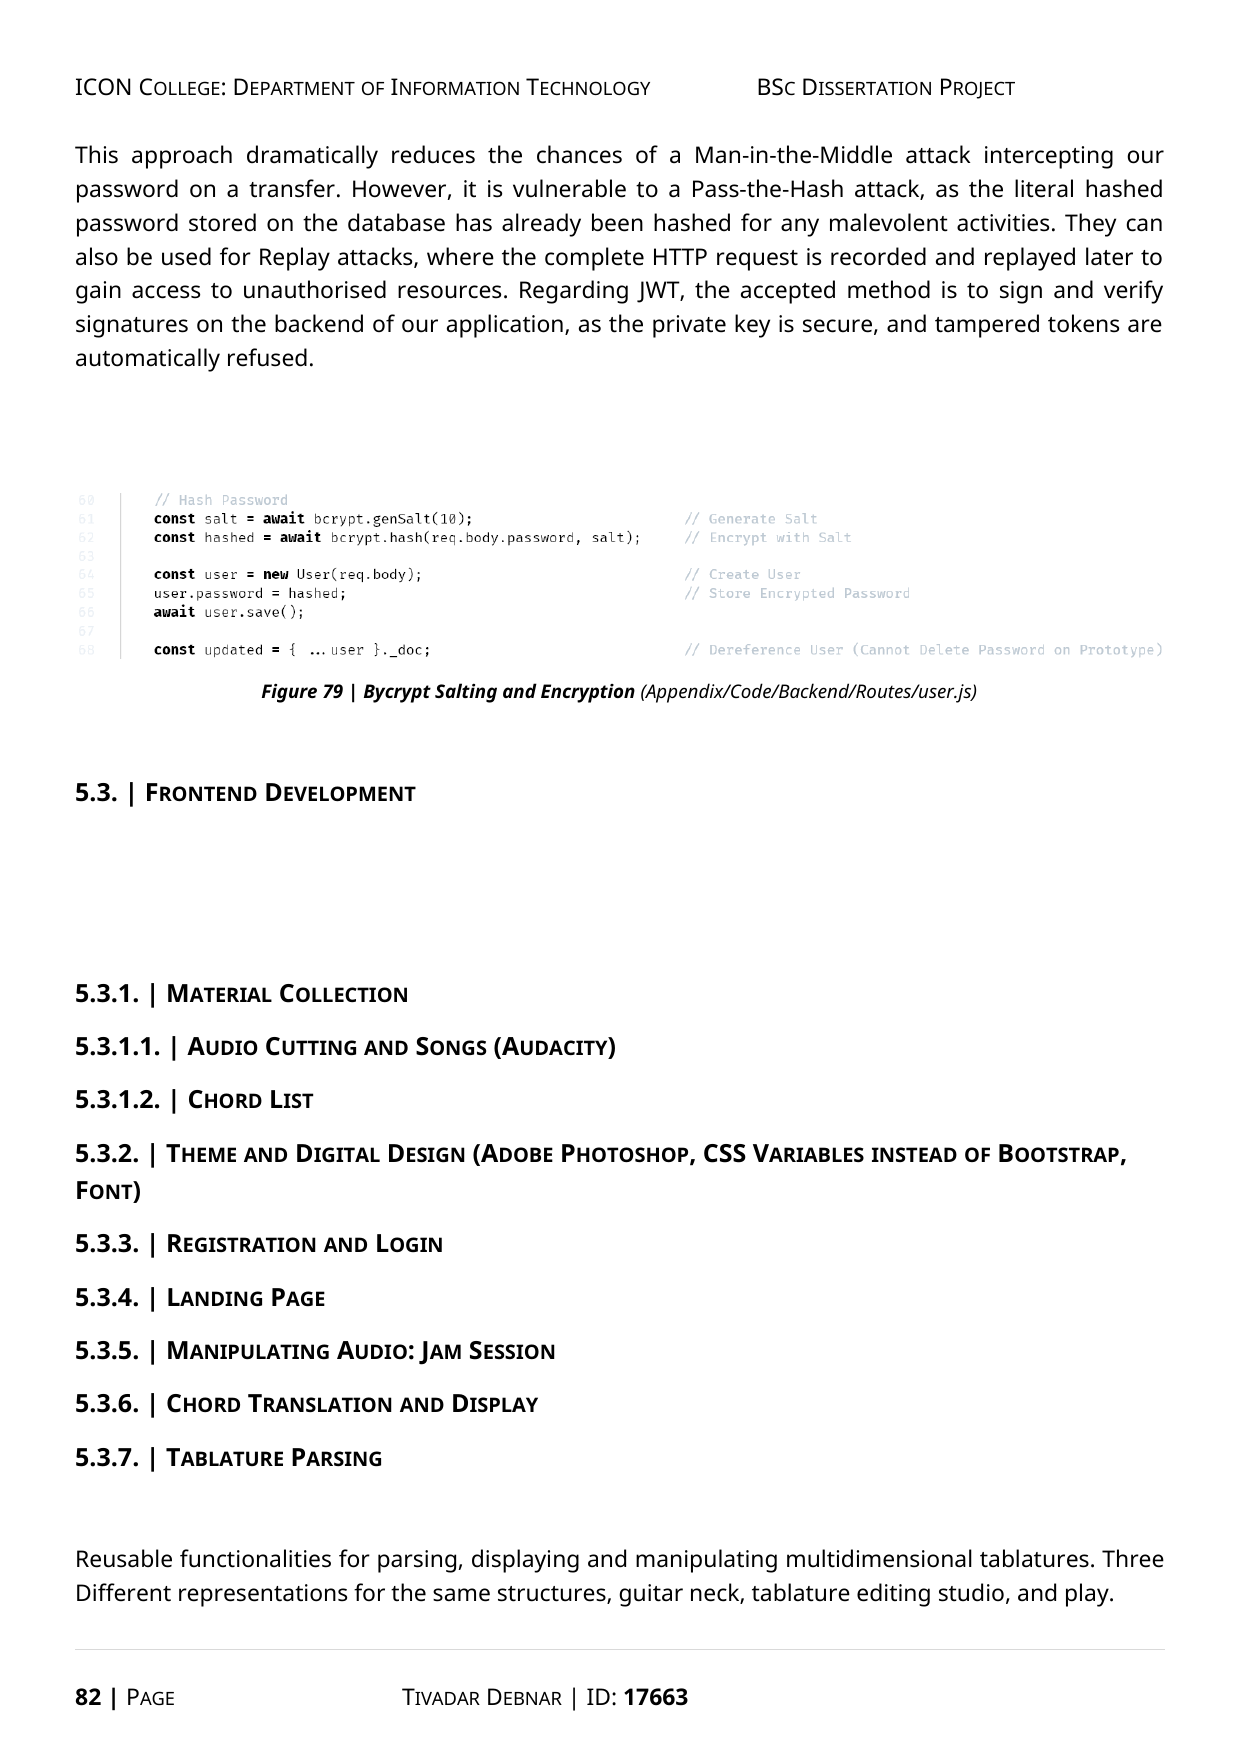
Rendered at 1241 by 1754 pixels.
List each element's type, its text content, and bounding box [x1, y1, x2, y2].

subtitle 5.3.1.1. | Audio Cutting and Songs (Audacity) [75, 1029, 1165, 1063]
text Figure | Bycrypt Salting and Encryption (Appendix/Code/Backend/Routes/user.js) [75, 678, 1165, 703]
subtitle 5.3. | Frontend Development [75, 775, 1165, 809]
subtitle 5.3.1.2. | Chord List [75, 1082, 1165, 1116]
subtitle 5.3.2. | Theme and Digital Design (Adobe Photoshop, CSS Variables instead of Bootstrap, Font) [75, 1136, 1165, 1206]
text This approach dramatically reduces the chances of a Man-in-the-Middle attack intercepting our password on a transfer. However, it is vulnerable to a Pass-the-Hash attack, as the literal hashed password stored on the database has already been hashed for any malevolent activities. They can also be used for Replay attacks, where the complete HTTP request is recorded and replayed later to gain access to unauthorised resources. Regarding JWT, the accepted method is to sign and verify signatures on the backend of our application, as the private key is secure, and tampered tokens are automatically refused. [75, 139, 1165, 373]
subtitle 5.3.1. | Material Collection [75, 975, 1165, 1009]
subtitle 5.3.7. | Tablature Parsing [75, 1439, 1165, 1474]
subtitle 5.3.6. | Chord Translation and Display [75, 1386, 1165, 1420]
subtitle 5.3.3. | Registration and Login [75, 1226, 1165, 1260]
subtitle 5.3.5. | Manipulating Audio: Jam Session [75, 1333, 1165, 1367]
text Reusable functionalities for parsing, displaying and manipulating multidimensional tablatures. Three Different representations for the same structures, guitar neck, tablature editing studio, and play. [75, 1543, 1165, 1608]
picture [75, 493, 1166, 659]
subtitle 5.3.4. | Landing Page [75, 1279, 1165, 1313]
